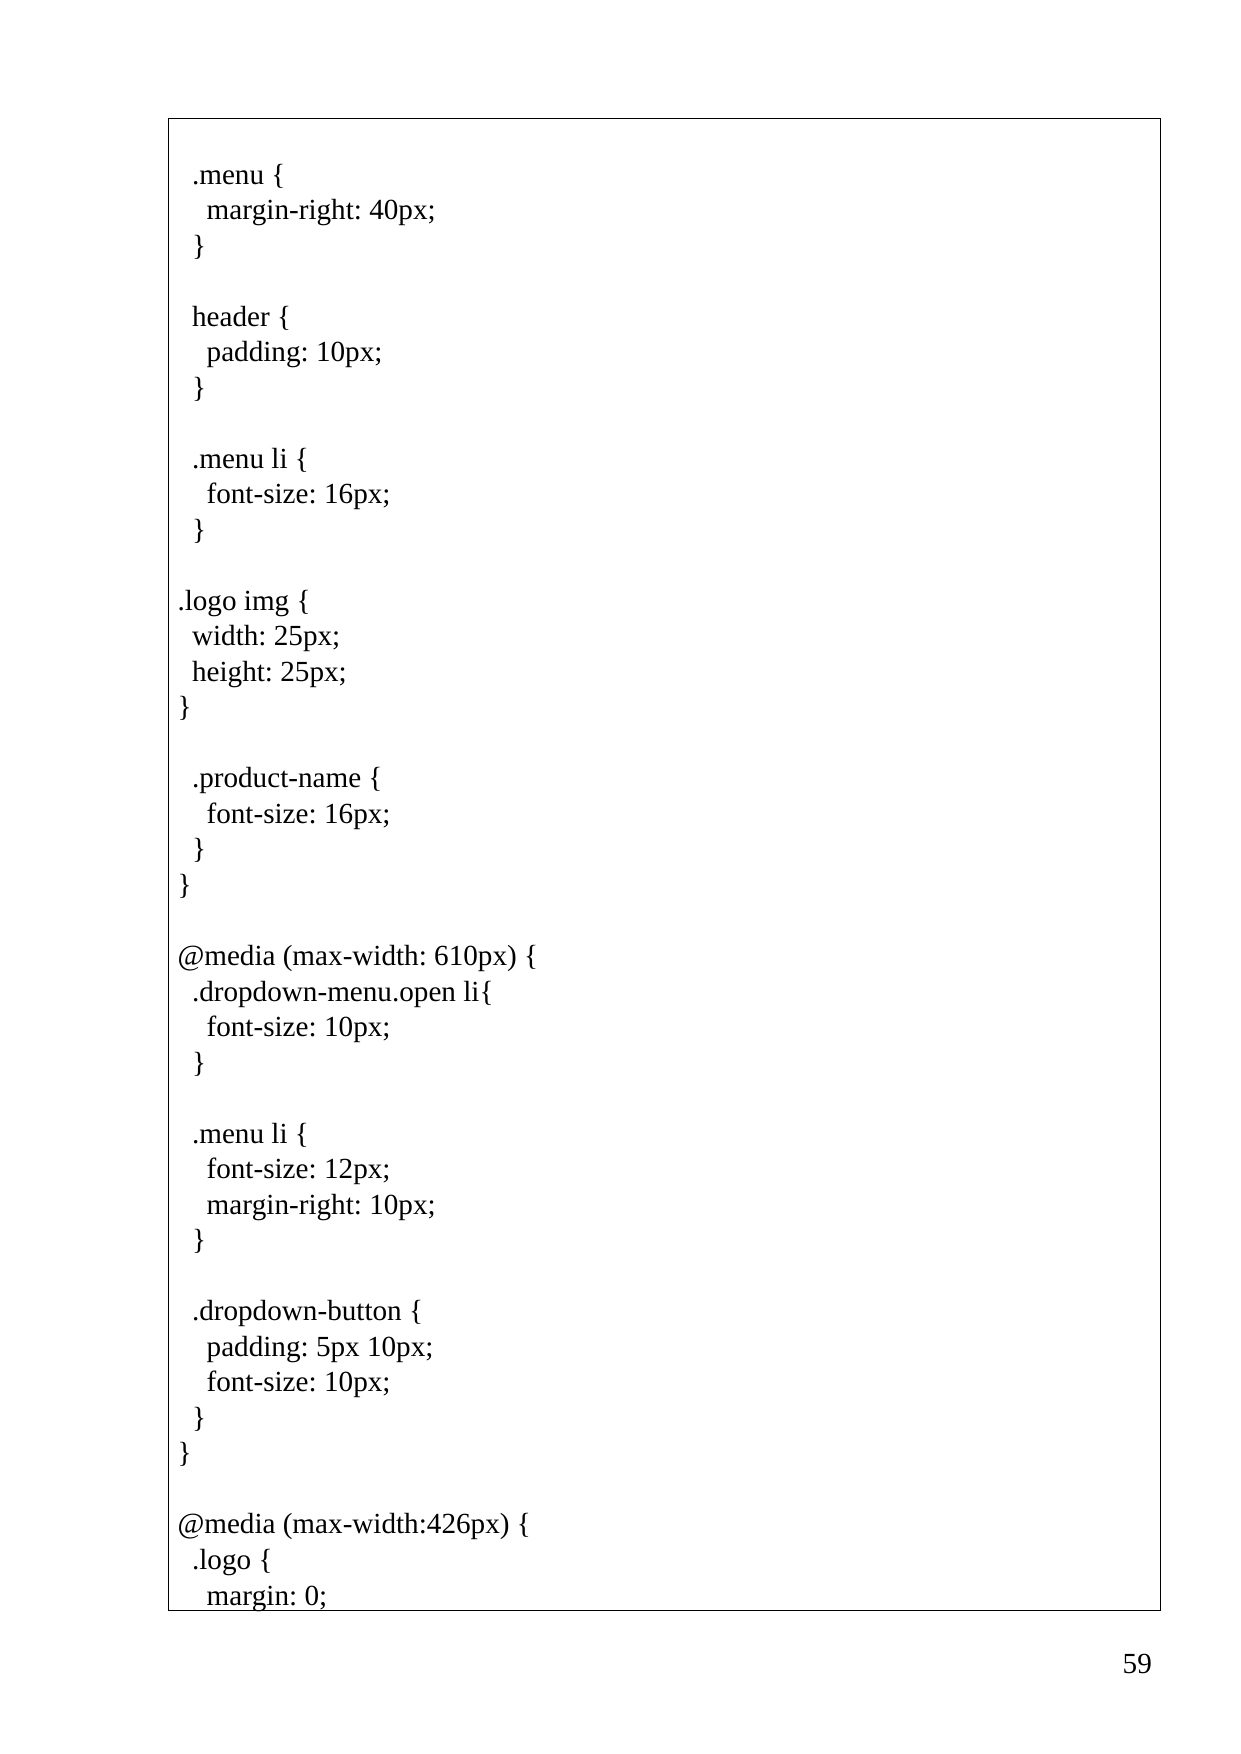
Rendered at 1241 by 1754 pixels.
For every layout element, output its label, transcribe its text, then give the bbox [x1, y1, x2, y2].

text header { [169, 296, 1160, 331]
text font-size: 16px; [169, 793, 1160, 828]
text font-size: 10px; [169, 1361, 1160, 1397]
text } [169, 864, 1160, 901]
text .logo img { [169, 580, 1160, 615]
text .menu { [169, 154, 1160, 189]
text padding: 10px; [169, 331, 1160, 367]
text height: 25px; [169, 651, 1160, 686]
text font-size: 16px; [169, 473, 1160, 509]
text margin: 0; [169, 1574, 1160, 1610]
text .logo { [169, 1539, 1160, 1574]
text margin-right: 40px; [169, 189, 1160, 225]
text @media (max-width:426px) { [169, 1503, 1160, 1539]
text } [169, 1432, 1160, 1469]
text .dropdown-menu.open li{ [169, 971, 1160, 1006]
text .dropdown-button { [169, 1290, 1160, 1326]
text } [169, 686, 1160, 723]
text } [169, 509, 1160, 546]
text } [169, 225, 1160, 261]
text font-size: 10px; [169, 1006, 1160, 1042]
text .product-name { [169, 757, 1160, 793]
text } [169, 1042, 1160, 1078]
text margin-right: 10px; [169, 1184, 1160, 1219]
text .menu li { [169, 438, 1160, 473]
text padding: 5px 10px; [169, 1326, 1160, 1361]
text @media (max-width: 610px) { [169, 935, 1160, 971]
text } [169, 367, 1160, 403]
text } [169, 1397, 1160, 1432]
text font-size: 12px; [169, 1148, 1160, 1184]
text } [169, 1219, 1160, 1256]
text } [169, 828, 1160, 864]
text width: 25px; [169, 615, 1160, 651]
text .menu li { [169, 1113, 1160, 1148]
